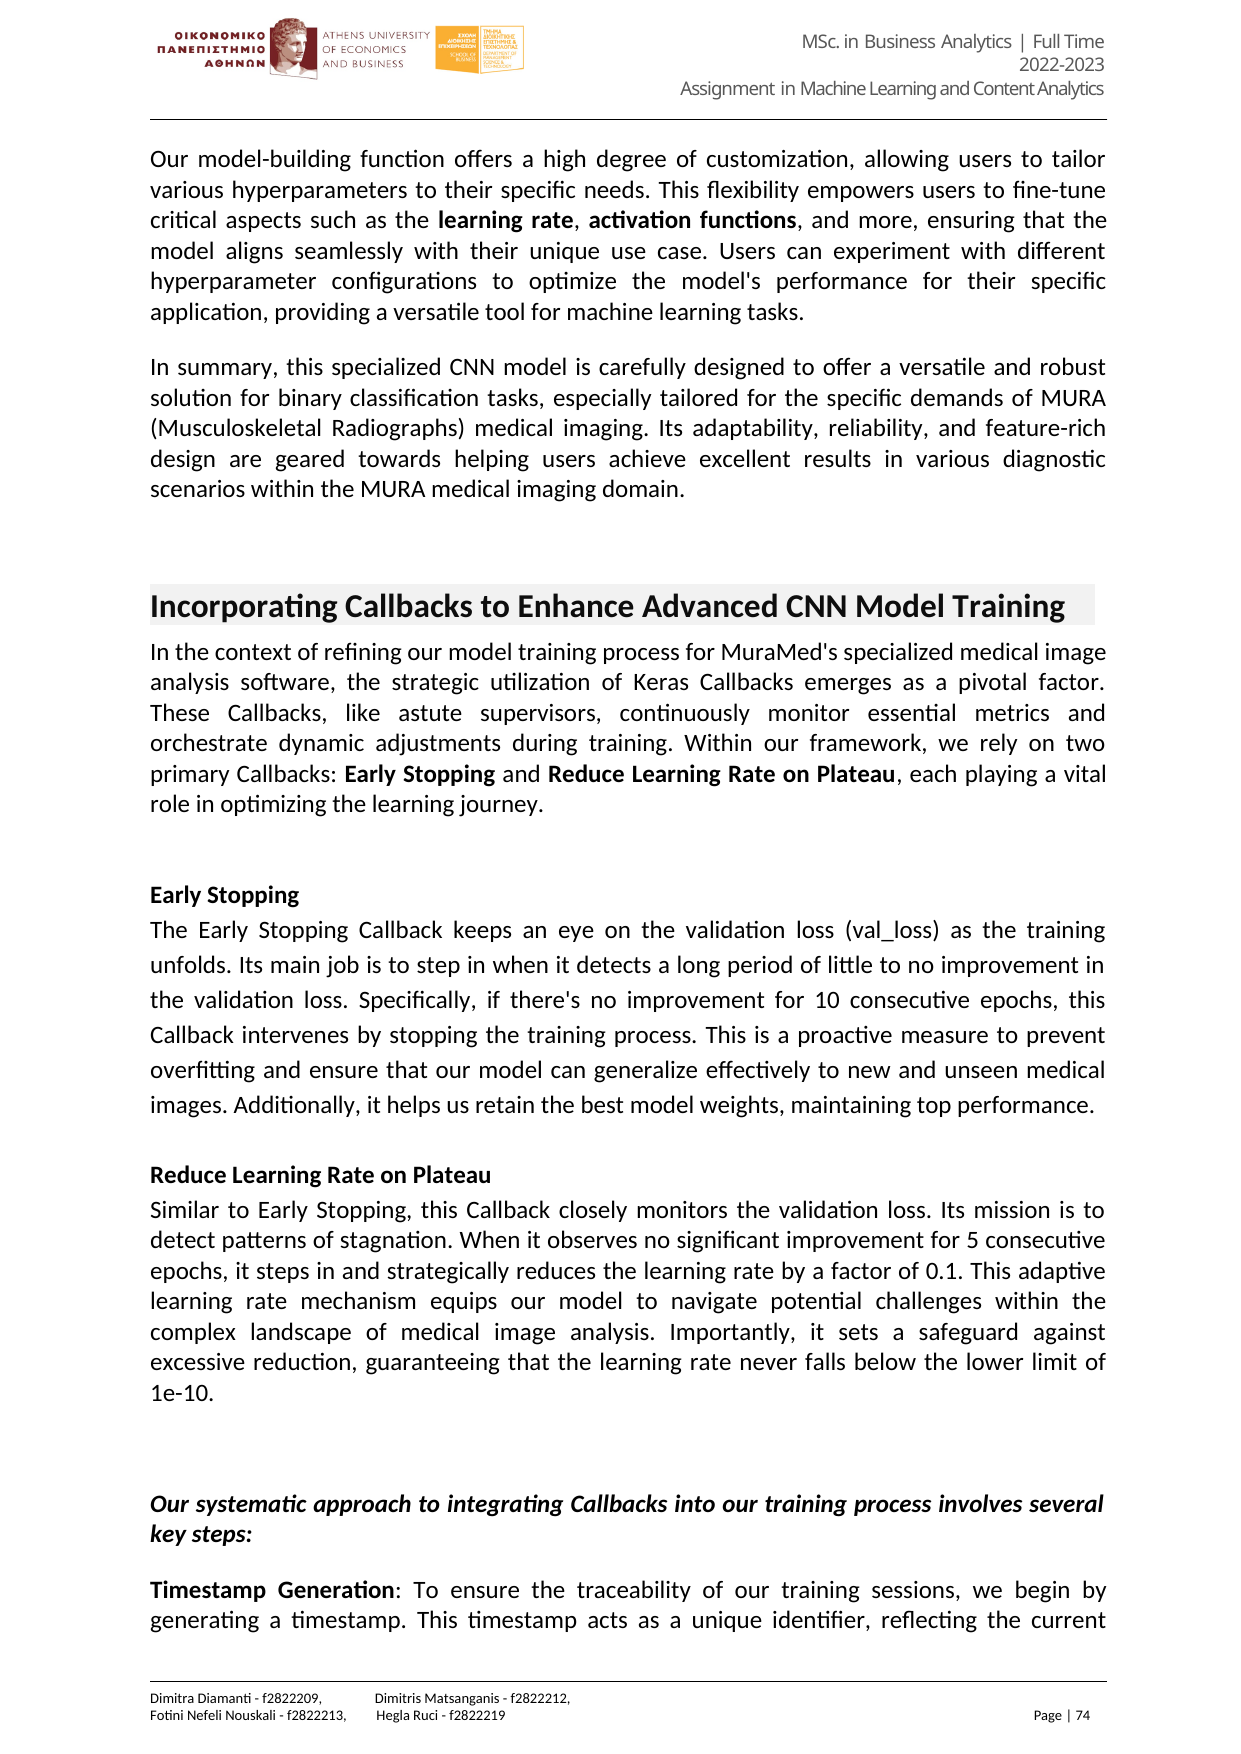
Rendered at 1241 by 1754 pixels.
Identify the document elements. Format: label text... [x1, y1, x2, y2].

text Similar to Early Stopping, this Callback closely monitors the validation loss. Its mission is to detect patterns of stagnation. When it observes no significant improvement for 5 consecutive epochs, it steps in and strategically reduces the learning rate by a factor of 0.1. This adaptive learning rate mechanism equips our model to navigate potential challenges within the complex landscape of medical image analysis. Importantly, it sets a safeguard against excessive reduction, guaranteeing that the learning rate never falls below the lower limit of 1e-10. [150, 1194, 1107, 1407]
text In summary, this specialized CNN model is carefully designed to offer a versatile and robust solution for binary classification tasks, especially tailored for the specific demands of MURA (Musculoskeletal Radiographs) medical imaging. Its adaptability, reliability, and feature-rich design are geared towards helping users achieve excellent results in various diagnostic scenarios within the MURA medical imaging domain. [150, 351, 1107, 504]
text Our model-building function offers a high degree of customization, allowing users to tailor various hyperparameters to their specific needs. This flexibility empowers users to fine-tune critical aspects such as the learning rate, activation functions, and more, ensuring that the model aligns seamlessly with their unique use case. Users can experiment with different hyperparameter configurations to optimize the model's performance for their specific application, providing a versatile tool for machine learning tasks. [150, 143, 1107, 326]
text Early Stopping [150, 844, 1107, 909]
text Reduce Learning Rate on Plateau [150, 1159, 1107, 1189]
picture [151, 17, 526, 82]
subtitle Incorporating Callbacks to Enhance Advanced CNN Model Training [150, 584, 1095, 625]
text The Early Stopping Callback keeps an eye on the validation loss (val_loss) as the training unfolds. Its main job is to step in when it detects a long period of little to no improvement in the validation loss. Specifically, if there's no improvement for 10 consecutive epochs, this Callback intervenes by stopping the training process. This is a proactive measure to prevent overfitting and ensure that our model can generalize effectively to new and unseen medical images. Additionally, it helps us retain the best model weights, maintaining top performance. [150, 914, 1107, 1119]
text In the context of refining our model training process for MuraMed's specialized medical image analysis software, the strategic utilization of Keras Callbacks emerges as a pivotal factor. These Callbacks, like astute supervisors, continuously monitor essential metrics and orchestrate dynamic adjustments during training. Within our framework, we rely on two primary Callbacks: Early Stopping and Reduce Learning Rate on Plateau, each playing a vital role in optimizing the learning journey. [150, 636, 1107, 819]
text Our systematic approach to integrating Callbacks into our training process involves several key steps: [150, 1488, 1107, 1549]
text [150, 1574, 1107, 1635]
